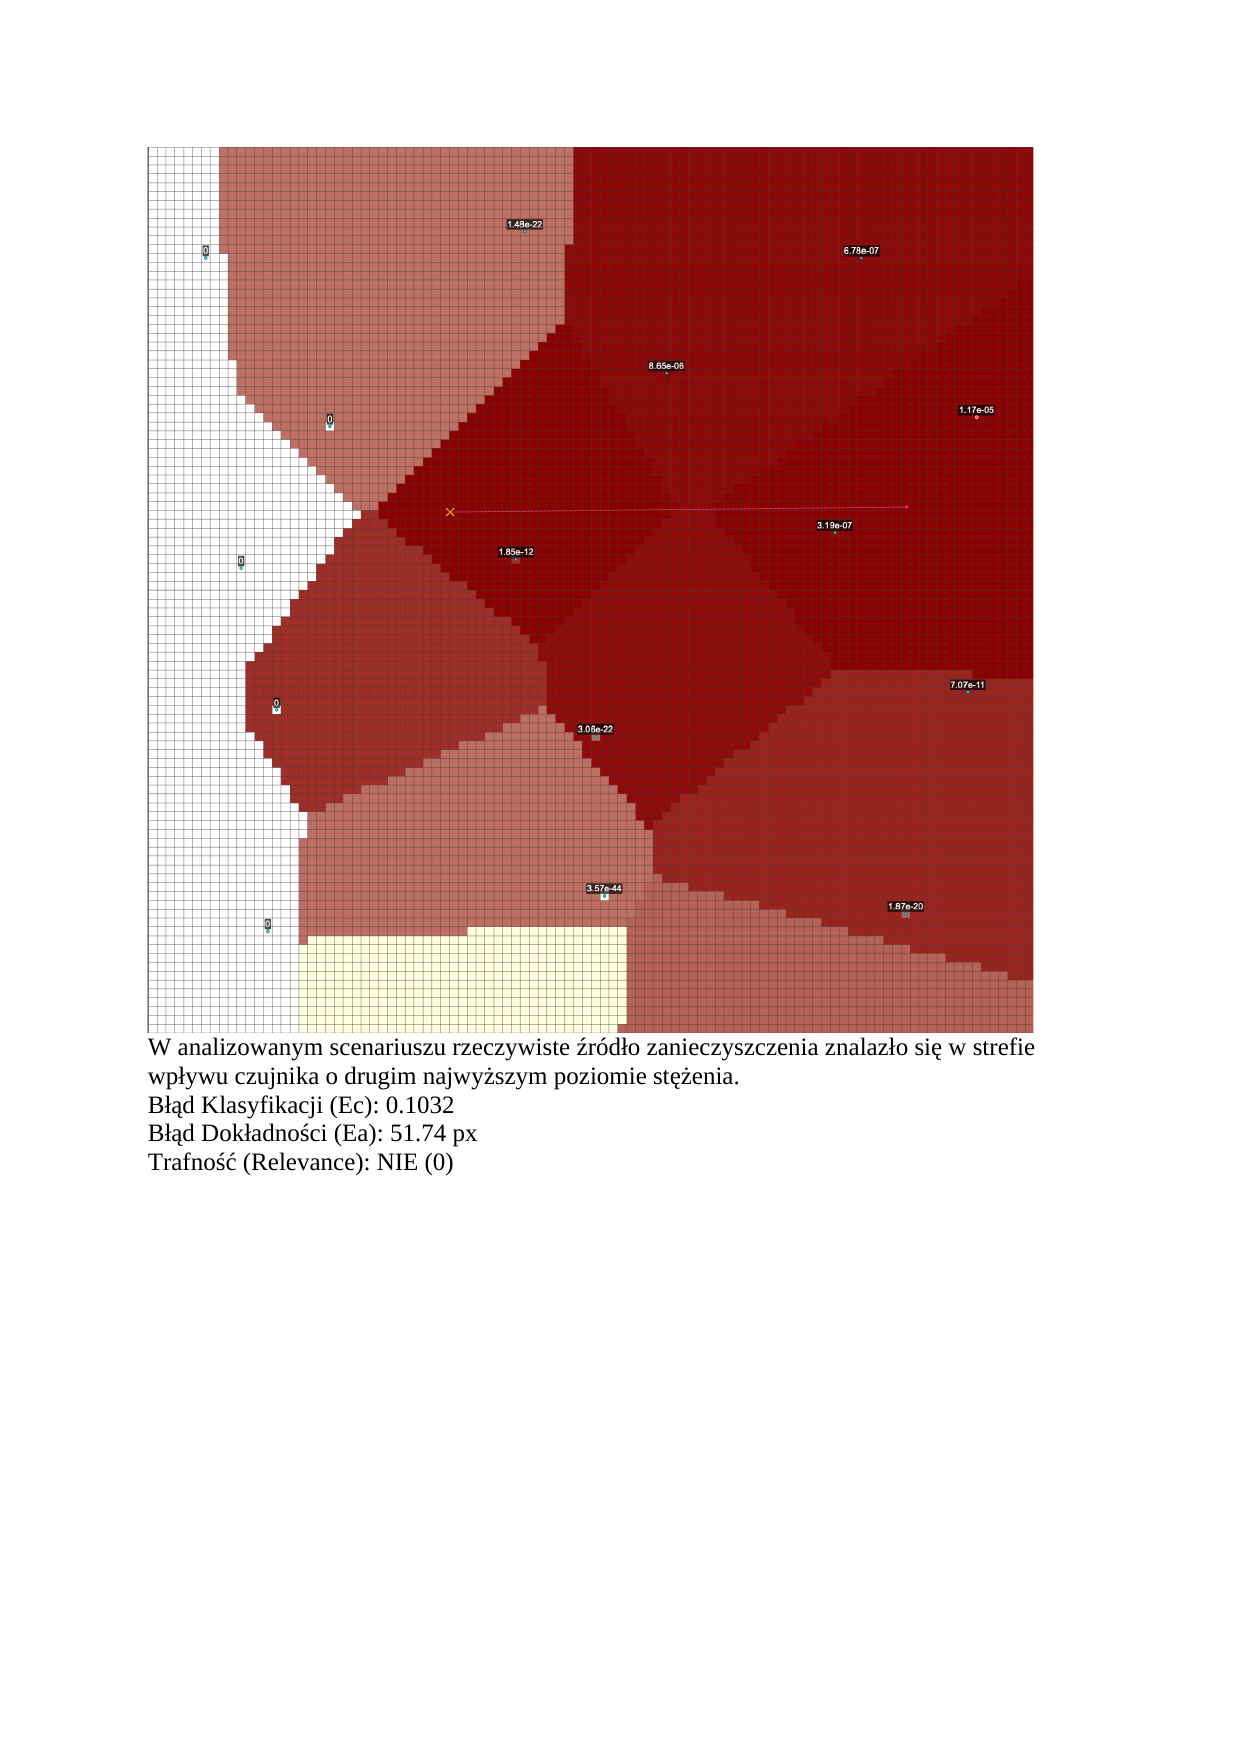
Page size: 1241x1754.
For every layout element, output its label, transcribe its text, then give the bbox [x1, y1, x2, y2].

text Trafność (Relevance): NIE (0) [148, 1147, 1093, 1176]
text Błąd Dokładności (Ea): 51.74 px [148, 1118, 1093, 1147]
text W analizowanym scenariuszu rzeczywiste źródło zanieczyszczenia znalazło się w strefie wpływu czujnika o drugim najwyższym poziomie stężenia. [148, 1032, 1093, 1090]
picture [147, 147, 1034, 1033]
text Błąd Klasyfikacji (Ec): 0.1032 [148, 1090, 1093, 1118]
